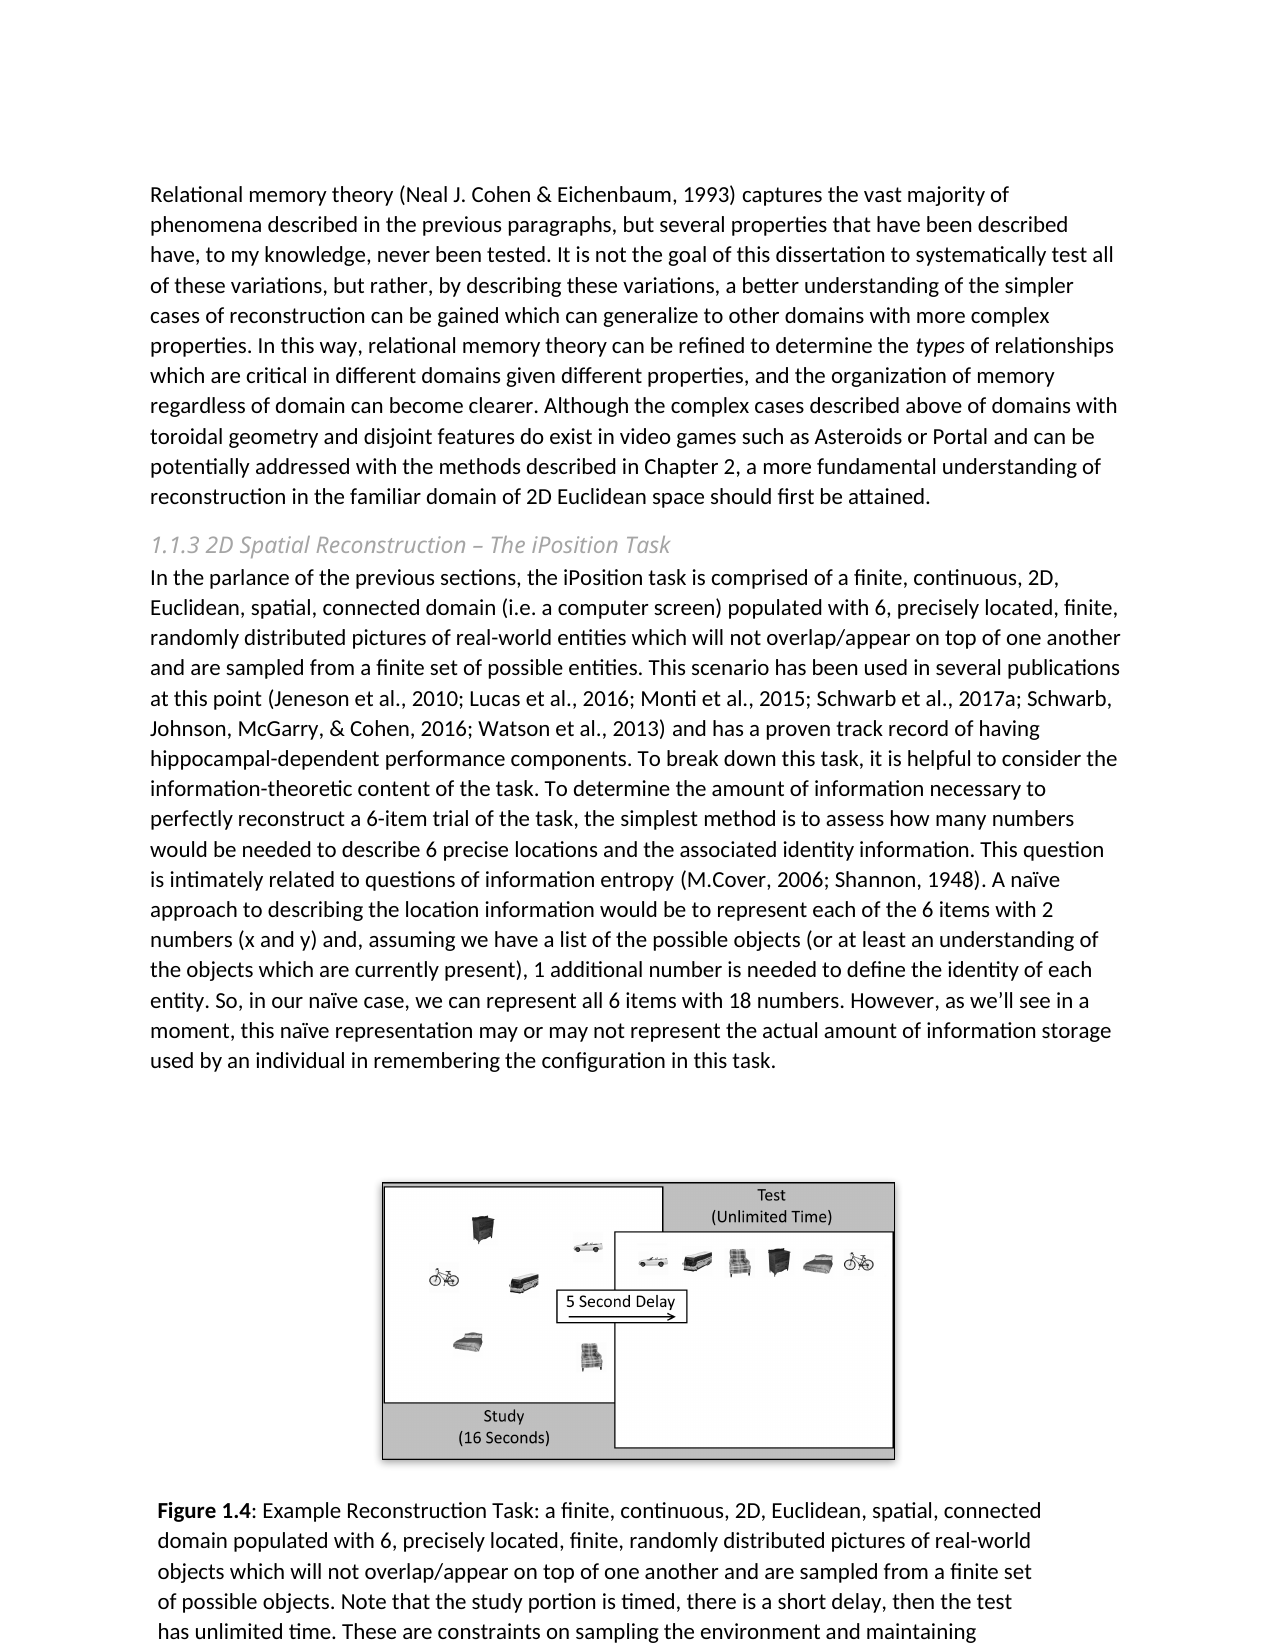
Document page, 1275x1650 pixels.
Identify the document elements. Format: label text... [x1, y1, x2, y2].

subtitle 1.1.3 2D Spatial Reconstruction – The iPosition Task [150, 529, 1125, 560]
text In the parlance of the previous sections, the iPosition task is comprised of a finite, continuous, 2D, Euclidean, spatial, connected domain (i.e. a computer screen) populated with 6, precisely located, finite, randomly distributed pictures of real-world entities which will not overlap/appear on top of one another and are sampled from a finite set of possible entities. This scenario has been used in several publications at this point (Jeneson et al., 2010; Lucas et al., 2016; Monti et al., 2015; Schwarb et al., 2017a; Schwarb, Johnson, McGarry, & Cohen, 2016; Watson et al., 2013) and has a proven track record of having hippocampal-dependent performance components. To break down this task, it is helpful to consider the information-theoretic content of the task. To determine the amount of information necessary to perfectly reconstruct a 6-item trial of the task, the simplest method is to assess how many numbers would be needed to describe 6 precise locations and the associated identity information. This question is intimately related to questions of information entropy (M.Cover, 2006; Shannon, 1948). A naïve approach to describing the location information would be to represent each of the 6 items with 2 numbers (x and y) and, assuming we have a list of the possible objects (or at least an understanding of the objects which are currently present), 1 additional number is needed to define the identity of each entity. So, in our naïve case, we can represent all 6 items with 18 numbers. However, as we’ll see in a moment, this naïve representation may or may not represent the actual amount of information storage used by an individual in remembering the configuration in this task. [150, 563, 1125, 1074]
picture [383, 1183, 894, 1459]
text Relational memory theory (Neal J. Cohen & Eichenbaum, 1993) captures the vast majority of phenomena described in the previous paragraphs, but several properties that have been described have, to my knowledge, never been tested. It is not the goal of this dissertation to systematically test all of these variations, but rather, by describing these variations, a better understanding of the simpler cases of reconstruction can be gained which can generalize to other domains with more complex properties. In this way, relational memory theory can be refined to determine the types of relationships which are critical in different domains given different properties, and the organization of memory regardless of domain can become clearer. Although the complex cases described above of domains with toroidal geometry and disjoint features do exist in video games such as Asteroids or Portal and can be potentially addressed with the methods described in Chapter 2, a more fundamental understanding of reconstruction in the familiar domain of 2D Euclidean space should first be attained. [150, 150, 1125, 510]
